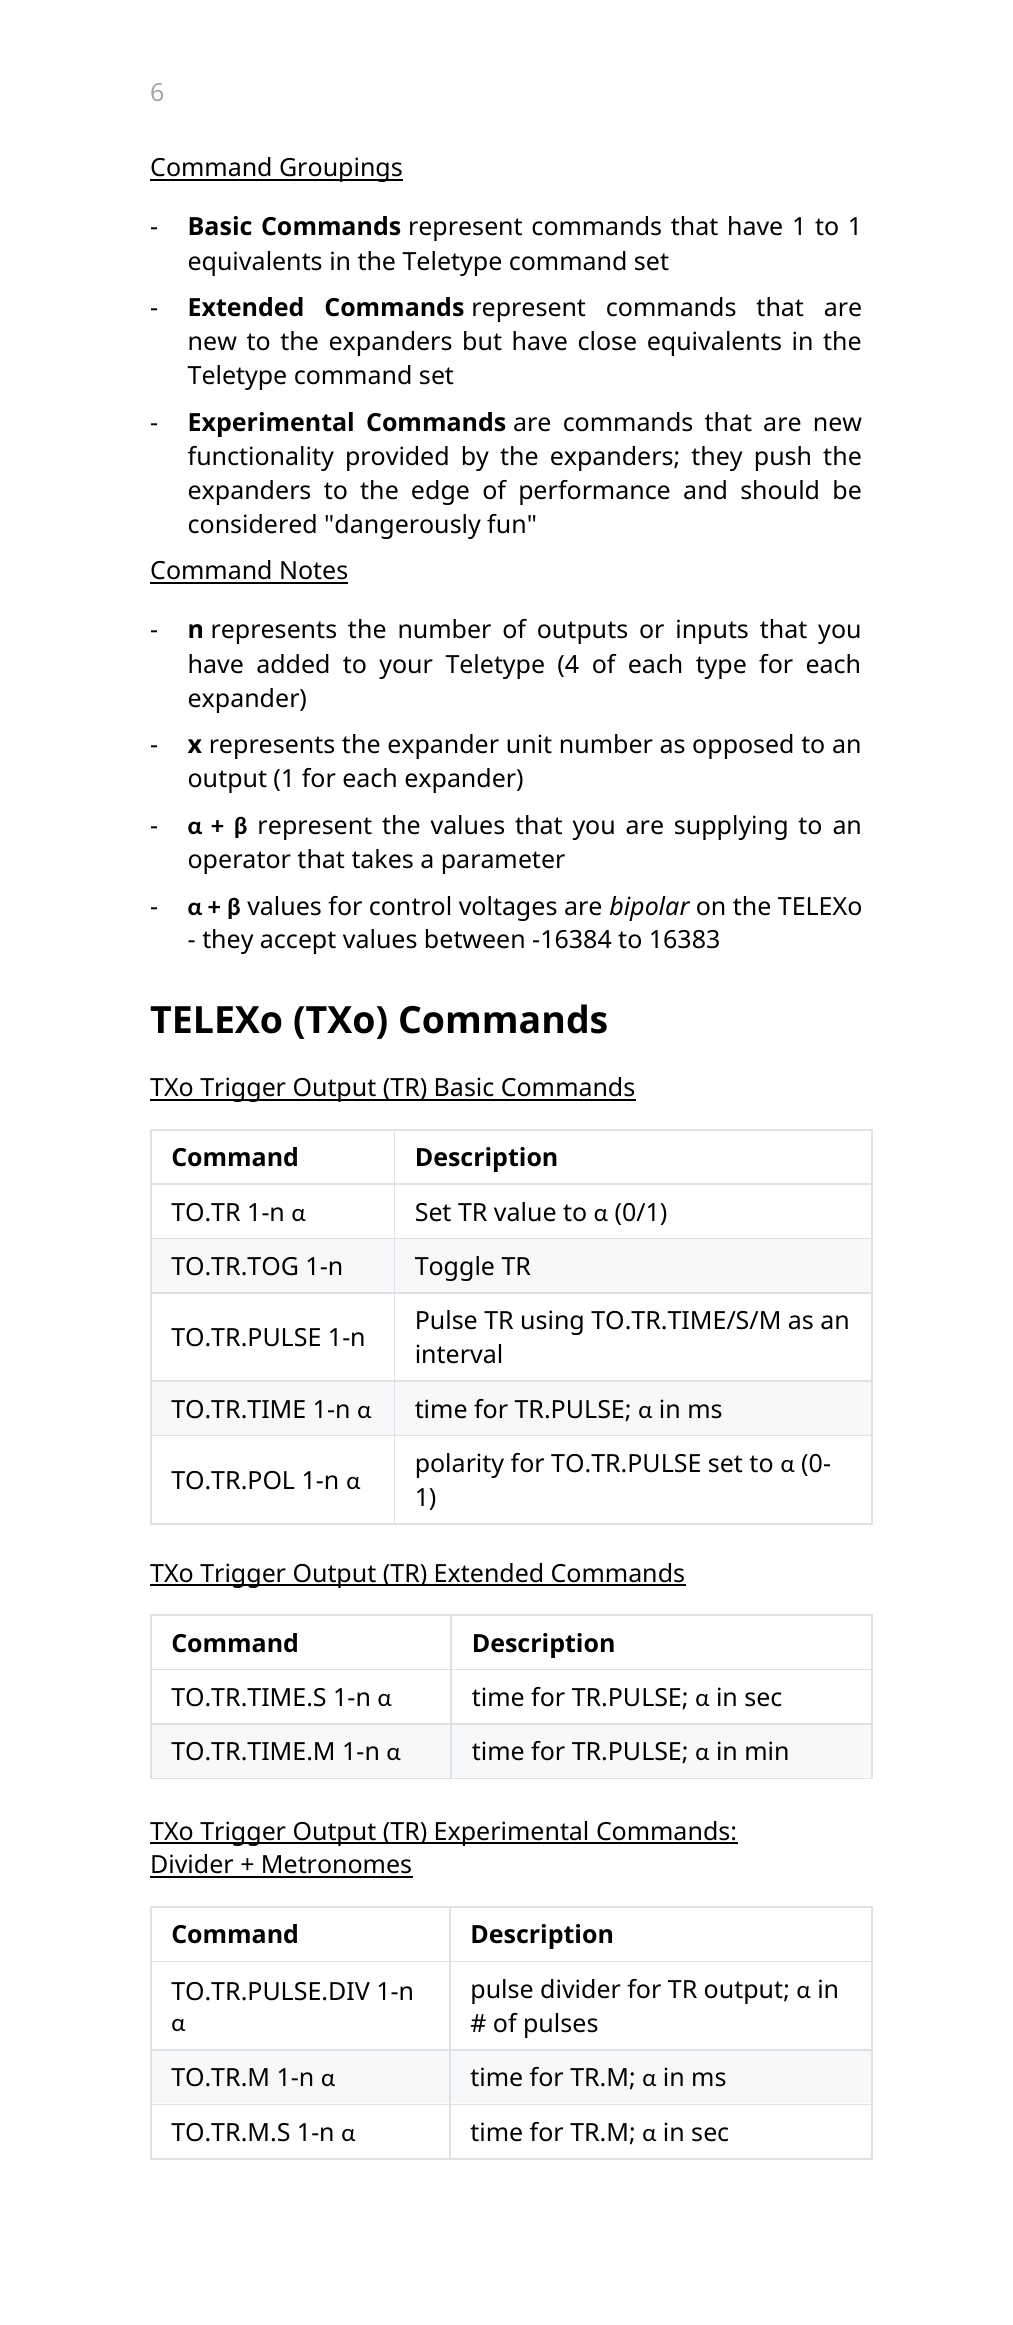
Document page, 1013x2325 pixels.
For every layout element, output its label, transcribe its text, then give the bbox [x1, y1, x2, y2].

table_header Description [395, 1131, 871, 1183]
table_cell time for TR.PULSE; α in ms [395, 1382, 871, 1435]
text TXo Trigger Output (TR) Extended Commands [150, 1555, 862, 1589]
text Experimental Commands are commands that are new functionality provided by the expanders; they push the expanders to the edge of performance and should be considered "dangerously fun" [150, 404, 862, 541]
text TXo Trigger Output (TR) Basic Commands [150, 1070, 862, 1104]
table_cell TO.TR.M 1-n α [152, 2051, 449, 2103]
table_cell TO.TR.TIME 1-n α [152, 1382, 394, 1435]
table_cell TO.TR 1-n α [152, 1185, 394, 1238]
table_header Command [152, 1616, 450, 1669]
table_cell polarity for TO.TR.PULSE set to α (0-1) [395, 1436, 871, 1523]
text Command Groupings [150, 150, 862, 184]
table_header Command [152, 1908, 449, 1961]
table_header Command [152, 1131, 394, 1183]
text TXo Trigger Output (TR) Experimental Commands: Divider + Metronomes [150, 1813, 862, 1881]
table_cell Pulse TR using TO.TR.TIME/S/M as an interval [395, 1294, 871, 1380]
table_cell Set TR value to α (0/1) [395, 1185, 871, 1238]
text Basic Commands represent commands that have 1 to 1 equivalents in the Teletype command set [150, 209, 862, 277]
text α + β represent the values that you are supplying to an operator that takes a parameter [150, 807, 862, 876]
table_header Description [452, 1616, 871, 1669]
table_cell time for TR.PULSE; α in sec [452, 1670, 871, 1723]
table_cell time for TR.PULSE; α in min [452, 1725, 871, 1777]
table_cell time for TR.M; α in sec [451, 2105, 871, 2158]
table_cell TO.TR.TIME.M 1-n α [152, 1725, 450, 1777]
table_cell TO.TR.TOG 1-n [152, 1239, 394, 1292]
table_cell TO.TR.TIME.S 1-n α [152, 1670, 450, 1723]
text α + β values for control voltages are bipolar on the TELEXo - they accept values between -16384 to 16383 [150, 888, 862, 956]
text Extended Commands represent commands that are new to the expanders but have close equivalents in the Teletype command set [150, 290, 862, 392]
table_header Description [451, 1908, 871, 1961]
table_cell Toggle TR [395, 1239, 871, 1292]
text n represents the number of outputs or inputs that you have added to your Teletype (4 of each type for each expander) [150, 612, 862, 714]
table_cell pulse divider for TR output; α in # of pulses [451, 1962, 871, 2049]
text Command Notes [150, 553, 862, 587]
table_cell TO.TR.PULSE 1-n [152, 1294, 394, 1380]
text TELEXo (TXo) Commands [150, 994, 862, 1045]
table_cell TO.TR.M.S 1-n α [152, 2105, 449, 2158]
table_cell TO.TR.PULSE.DIV 1-n α [152, 1962, 449, 2049]
text x represents the expander unit number as opposed to an output (1 for each expander) [150, 727, 862, 795]
table_cell TO.TR.POL 1-n α [152, 1436, 394, 1523]
table_cell time for TR.M; α in ms [451, 2051, 871, 2103]
